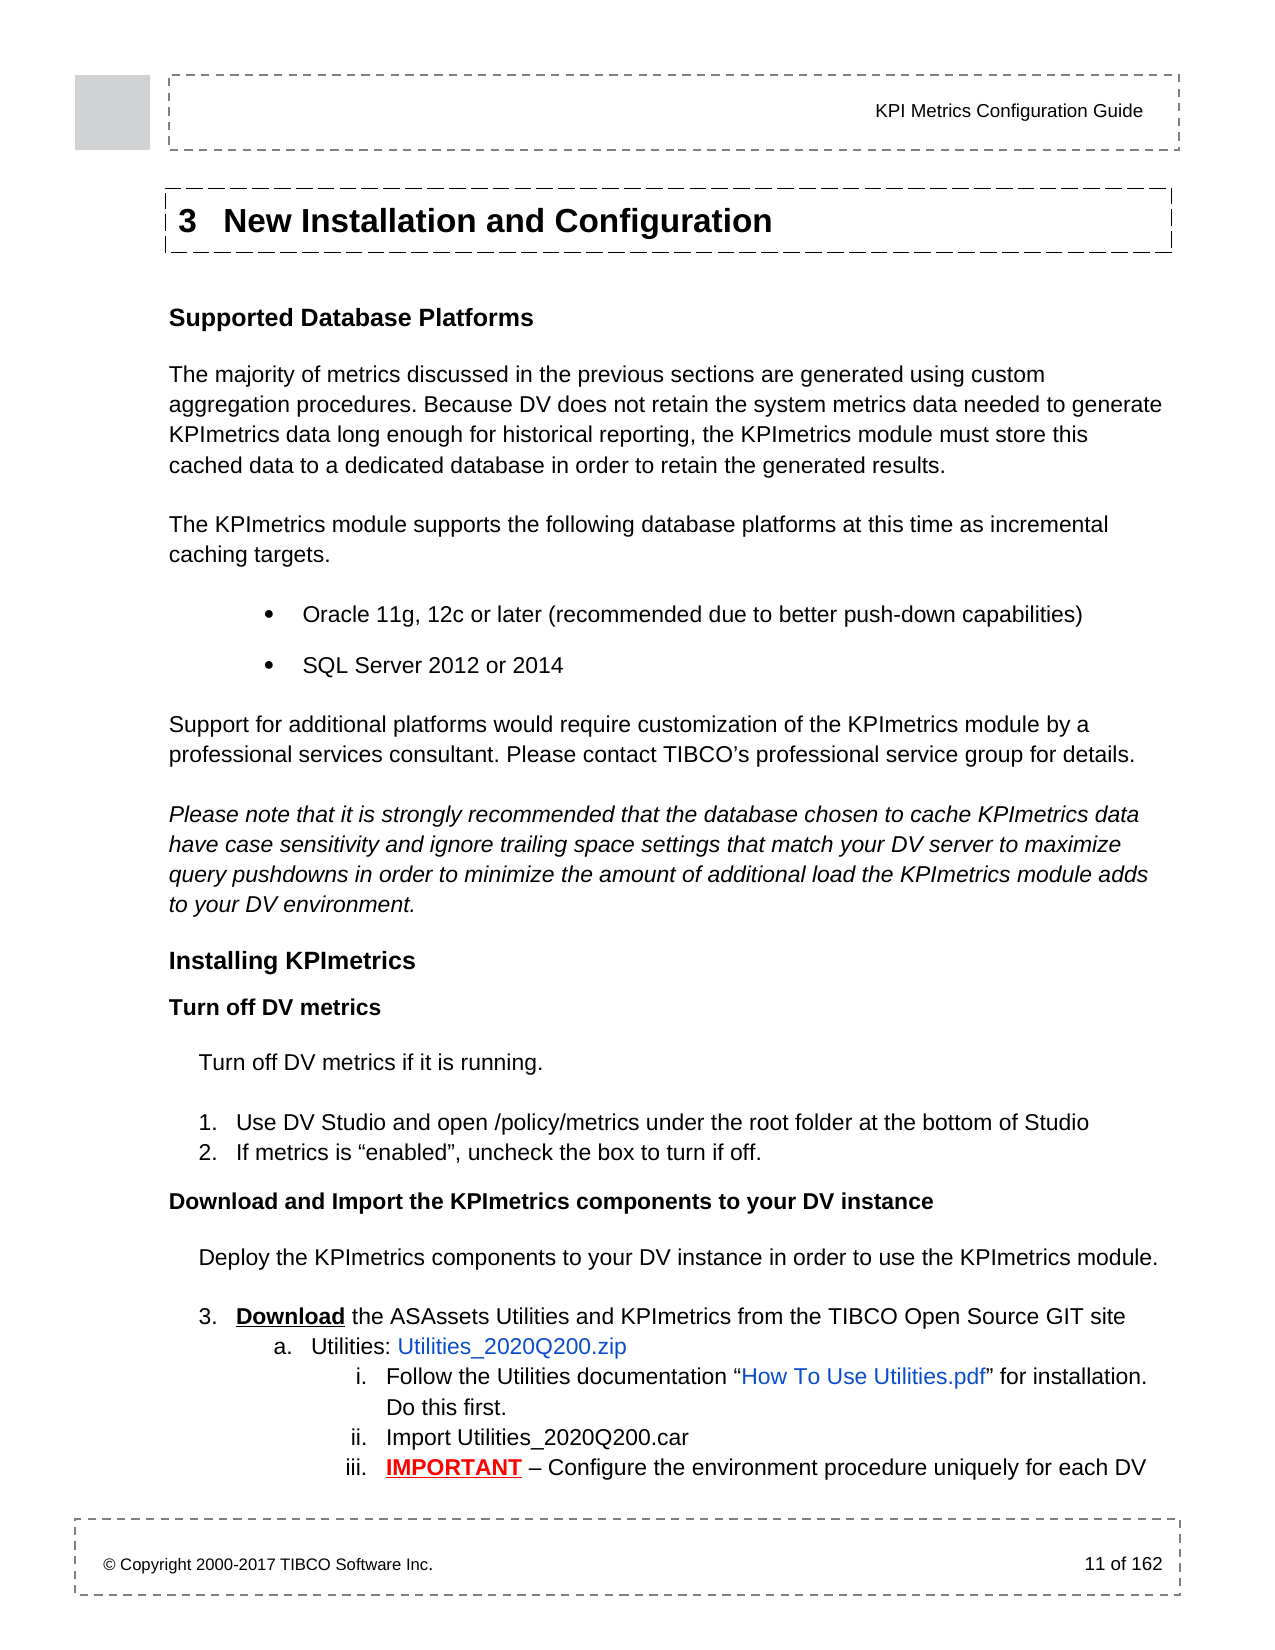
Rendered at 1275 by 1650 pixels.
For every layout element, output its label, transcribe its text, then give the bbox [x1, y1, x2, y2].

subtitle New Installation and Configuration [164, 187, 1172, 253]
list SQL Server 2012 or 2014 [265, 652, 1162, 678]
text Deploy the KPImetrics components to your DV instance in order to use the KPImetrics module. [198, 1243, 1162, 1270]
subtitle Supported Database Platforms [169, 303, 1162, 332]
list Import Utilities_2020Q200.car [367, 1424, 1162, 1450]
list Download the ASAssets Utilities and KPImetrics from the TIBCO Open Source GIT site [198, 1303, 1162, 1329]
text The KPImetrics module supports the following database platforms at this time as incremental caching targets. [169, 511, 1162, 567]
text Turn off DV metrics if it is running. [198, 1049, 1162, 1076]
list Use DV Studio and open /policy/metrics under the root folder at the bottom of Studio [198, 1109, 1162, 1135]
list Oracle 11g, 12c or later (recommended due to better push-down capabilities) [265, 601, 1162, 627]
list If metrics is “enabled”, uncheck the box to turn if off. [198, 1139, 1162, 1165]
subtitle Download and Import the KPImetrics components to your DV instance [169, 1188, 1162, 1214]
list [367, 1454, 1162, 1480]
text The majority of metrics discussed in the previous sections are generated using custom aggregation procedures. Because DV does not retain the system metrics data needed to generate KPImetrics data long enough for historical reporting, the KPImetrics module must store this cached data to a dedicated database in order to retain the generated results. [169, 361, 1162, 478]
text Please note that it is strongly recommended that the database chosen to cache KPImetrics data have case sensitivity and ignore trailing space settings that match your DV server to maximize query pushdowns in order to minimize the amount of additional load the KPImetrics module adds to your DV environment. [169, 801, 1162, 917]
subtitle Installing KPImetrics [169, 946, 1162, 975]
subtitle Turn off DV metrics [169, 994, 1162, 1020]
text Support for additional platforms would require customization of the KPImetrics module by a professional services consultant. Please contact TIBCO’s professional service group for details. [169, 711, 1162, 767]
list Follow the Utilities documentation “How To Use Utilities.pdf” for installation. Do this first. [367, 1363, 1162, 1420]
list Utilities: Utilities_2020Q200.zip [273, 1333, 1162, 1359]
